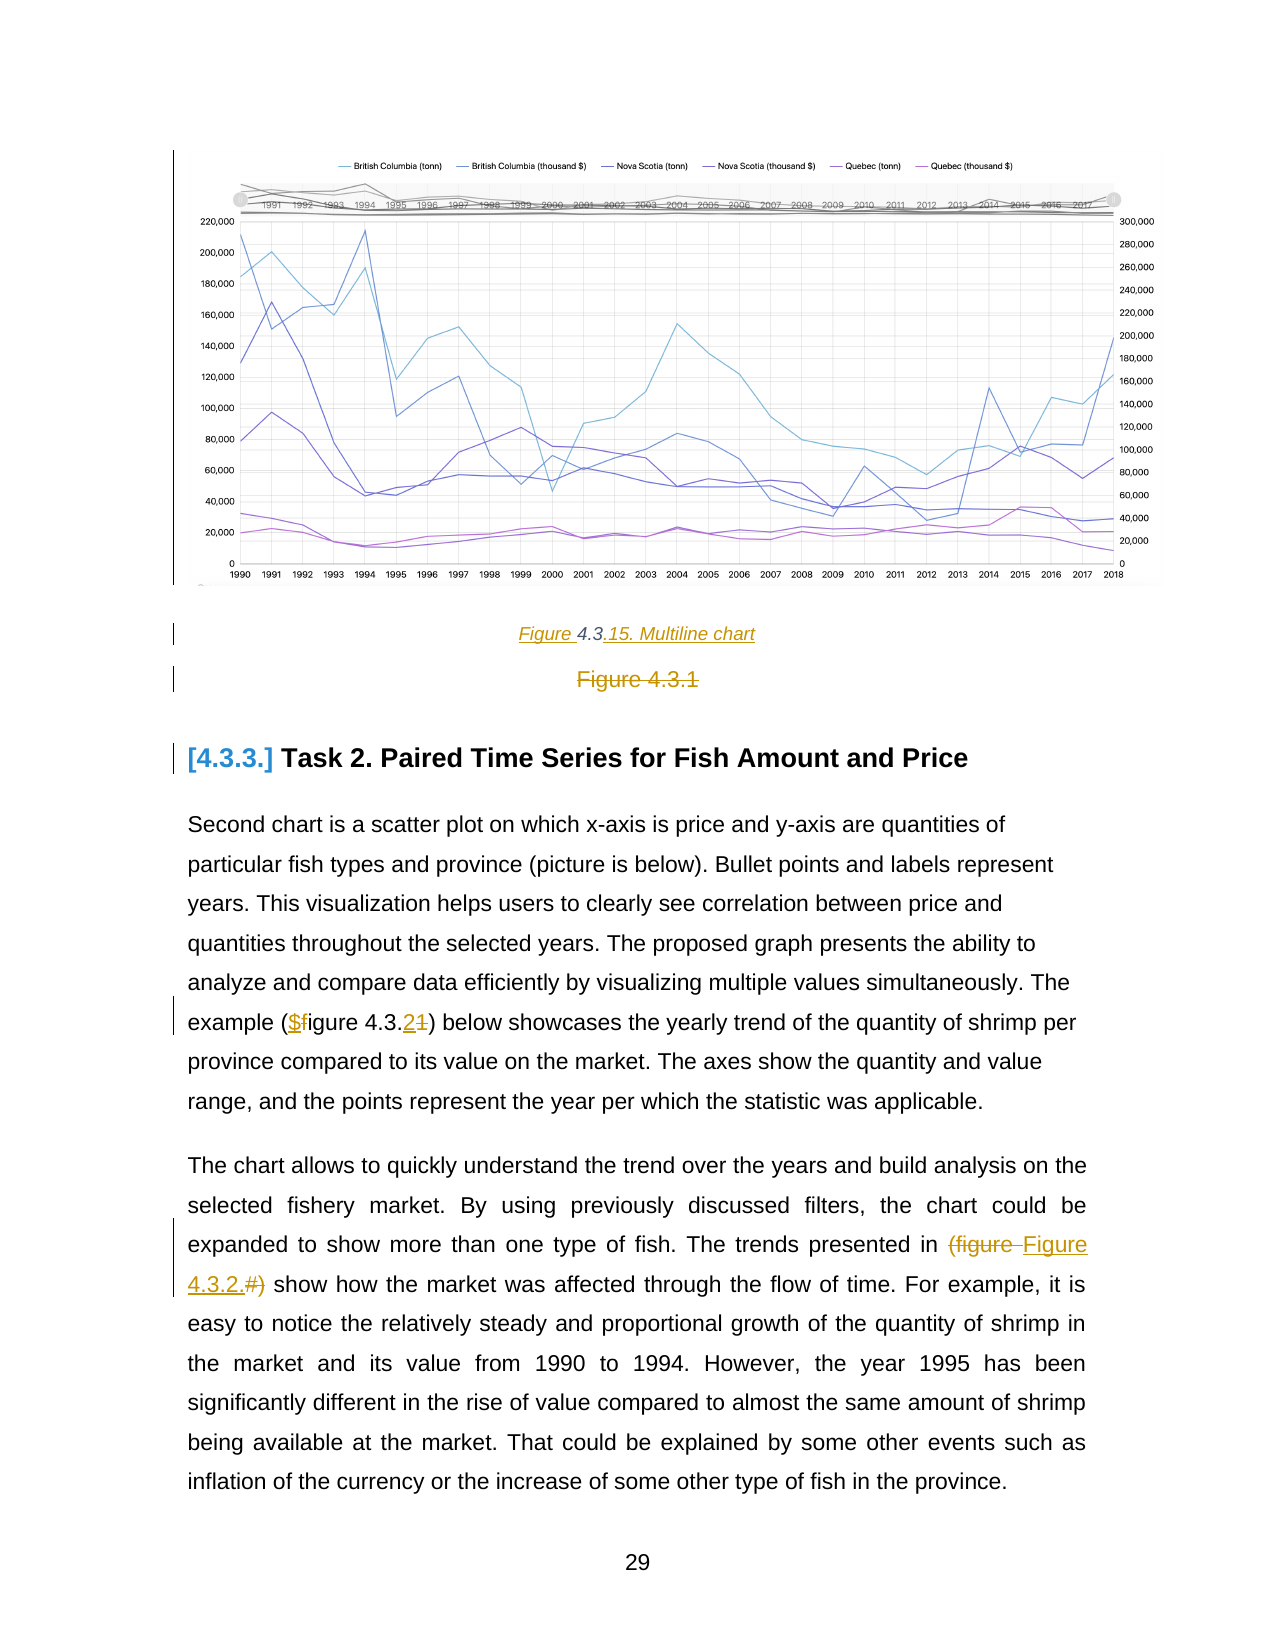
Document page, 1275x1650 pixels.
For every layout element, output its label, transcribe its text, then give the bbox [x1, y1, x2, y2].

text The chart allows to quickly understand the trend over the years and build analysis on the selected fishery market. By using previously discussed filters, the chart could be expanded to show more than one type of fish. The trends presented in show how the market was affected through the flow of time. For example, it is easy to notice the relatively steady and proportional growth of the quantity of shrimp in the market and its value from 1990 to 1994. However, the year 1995 has been significantly different in the rise of value compared to almost the same amount of shrimp being available at the market. That could be explained by some other events such as inflation of the currency or the increase of some other type of fish in the province. [187, 1152, 1087, 1494]
text 4.3 [187, 623, 1087, 645]
text Second chart is a scatter plot on which x-axis is price and y-axis are quantities of particular fish types and province (picture is below). Bullet points and labels represent years. This visualization helps users to clearly see correlation between price and quantities throughout the selected years. The proposed graph presents the ability to analyze and compare data efficiently by visualizing multiple values simultaneously. The example (igure 4.3.) below showcases the yearly trend of the quantity of shrimp per province compared to its value on the market. The axes show the quantity and value range, and the points represent the year per which the statistic was applicable. [187, 811, 1087, 1114]
picture [187, 150, 1165, 586]
subtitle Task 2. Paired Time Series for Fish Amount and Price [187, 742, 1087, 774]
